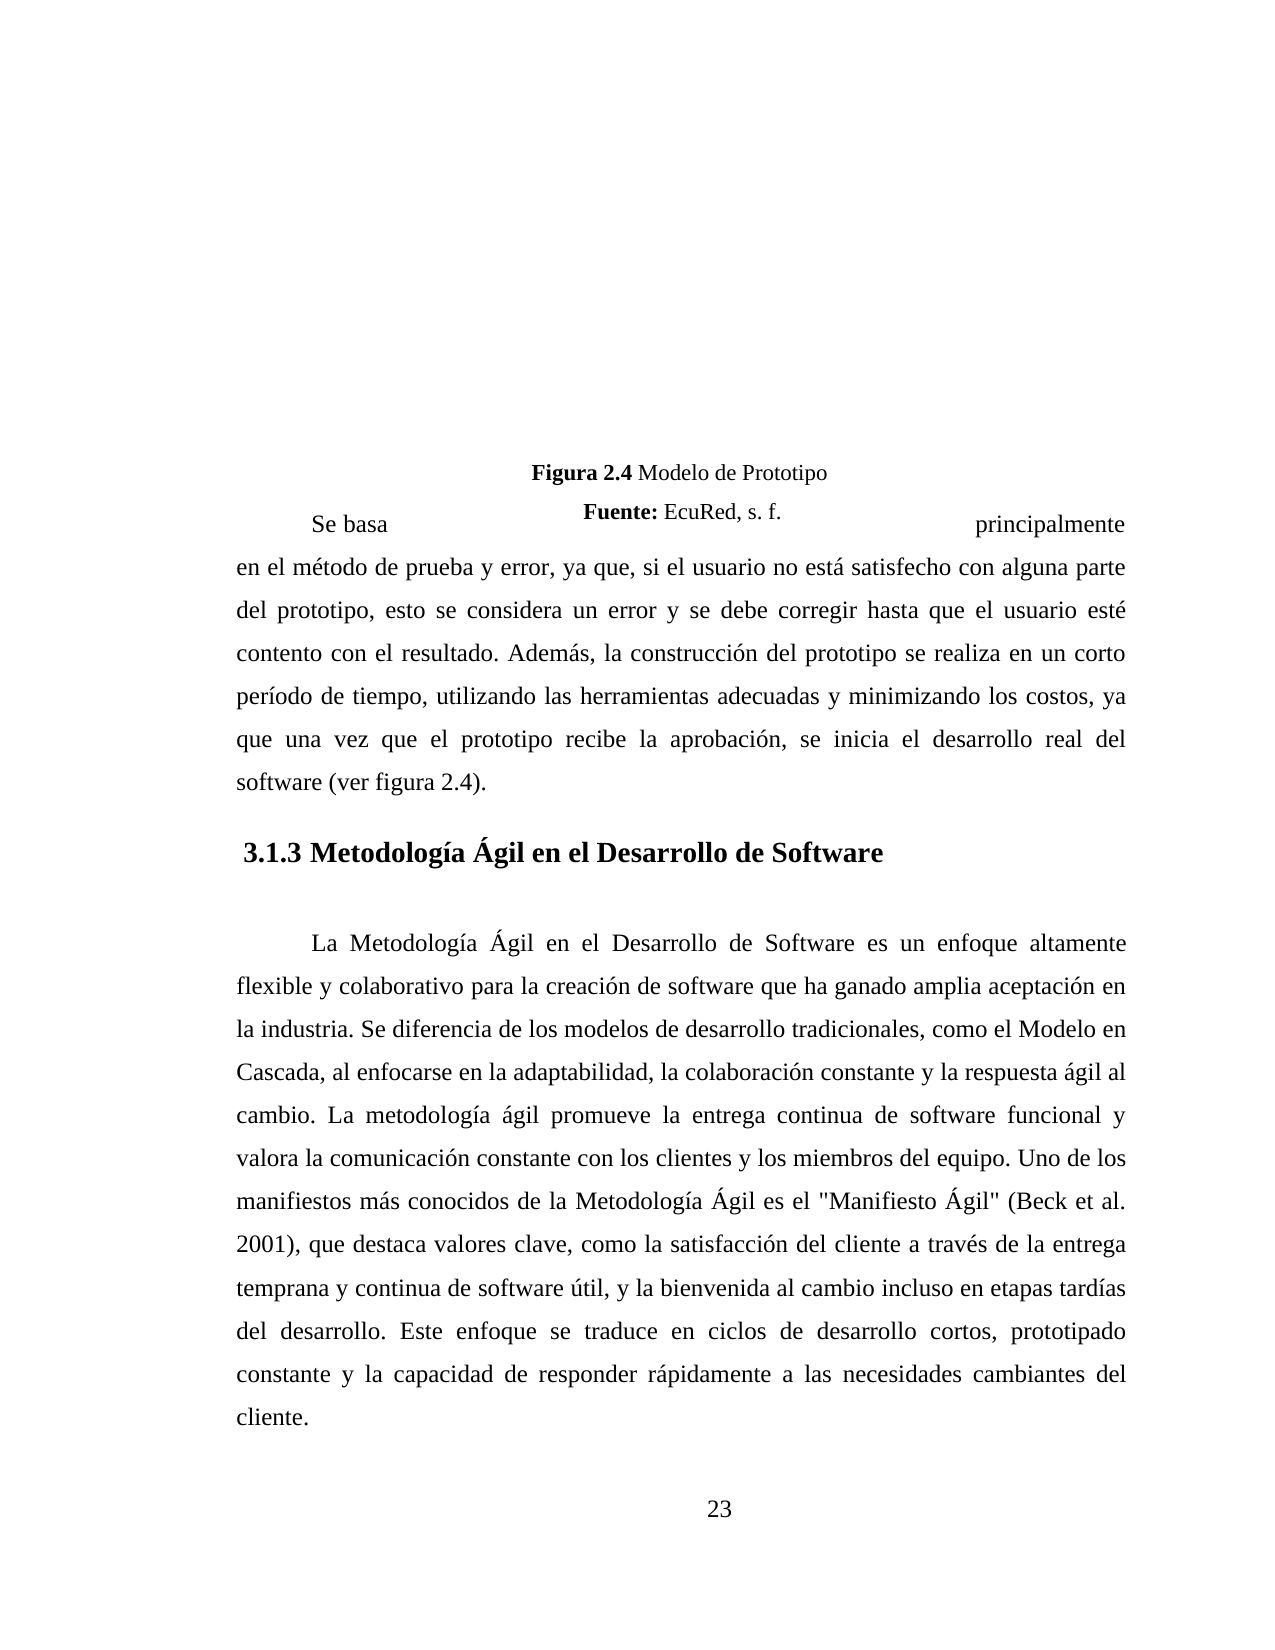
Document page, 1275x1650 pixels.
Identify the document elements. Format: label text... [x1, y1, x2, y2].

text La Metodología Ágil en el Desarrollo de Software es un enfoque altamente flexible y colaborativo para la creación de software que ha ganado amplia aceptación en la industria. Se diferencia de los modelos de desarrollo tradicionales, como el Modelo en Cascada, al enfocarse en la adaptabilidad, la colaboración constante y la respuesta ágil al cambio. La metodología ágil promueve la entrega continua de software funcional y valora la comunicación constante con los clientes y los miembros del equipo. Uno de los manifiestos más conocidos de la Metodología Ágil es el "Manifiesto Ágil" (Beck et al. 2001), que destaca valores clave, como la satisfacción del cliente a través de la entrega temprana y continua de software útil, y la bienvenida al cambio incluso en etapas tardías del desarrollo. Este enfoque se traduce en ciclos de desarrollo cortos, prototipado constante y la capacidad de responder rápidamente a las necesidades cambiantes del cliente. [236, 928, 1127, 1431]
subtitle Metodología Ágil en el Desarrollo de Software [243, 836, 1127, 869]
text Se basa principalmente en el método de prueba y error, ya que, si el usuario no está satisfecho con alguna parte del prototipo, esto se considera un error y se debe corregir hasta que el usuario esté contento con el resultado. Además, la construcción del prototipo se realiza en un corto período de tiempo, utilizando las herramientas adecuadas y minimizando los costos, ya que una vez que el prototipo recibe la aprobación, se inicia el desarrollo real del software (ver figura 2.4). [236, 509, 1127, 796]
